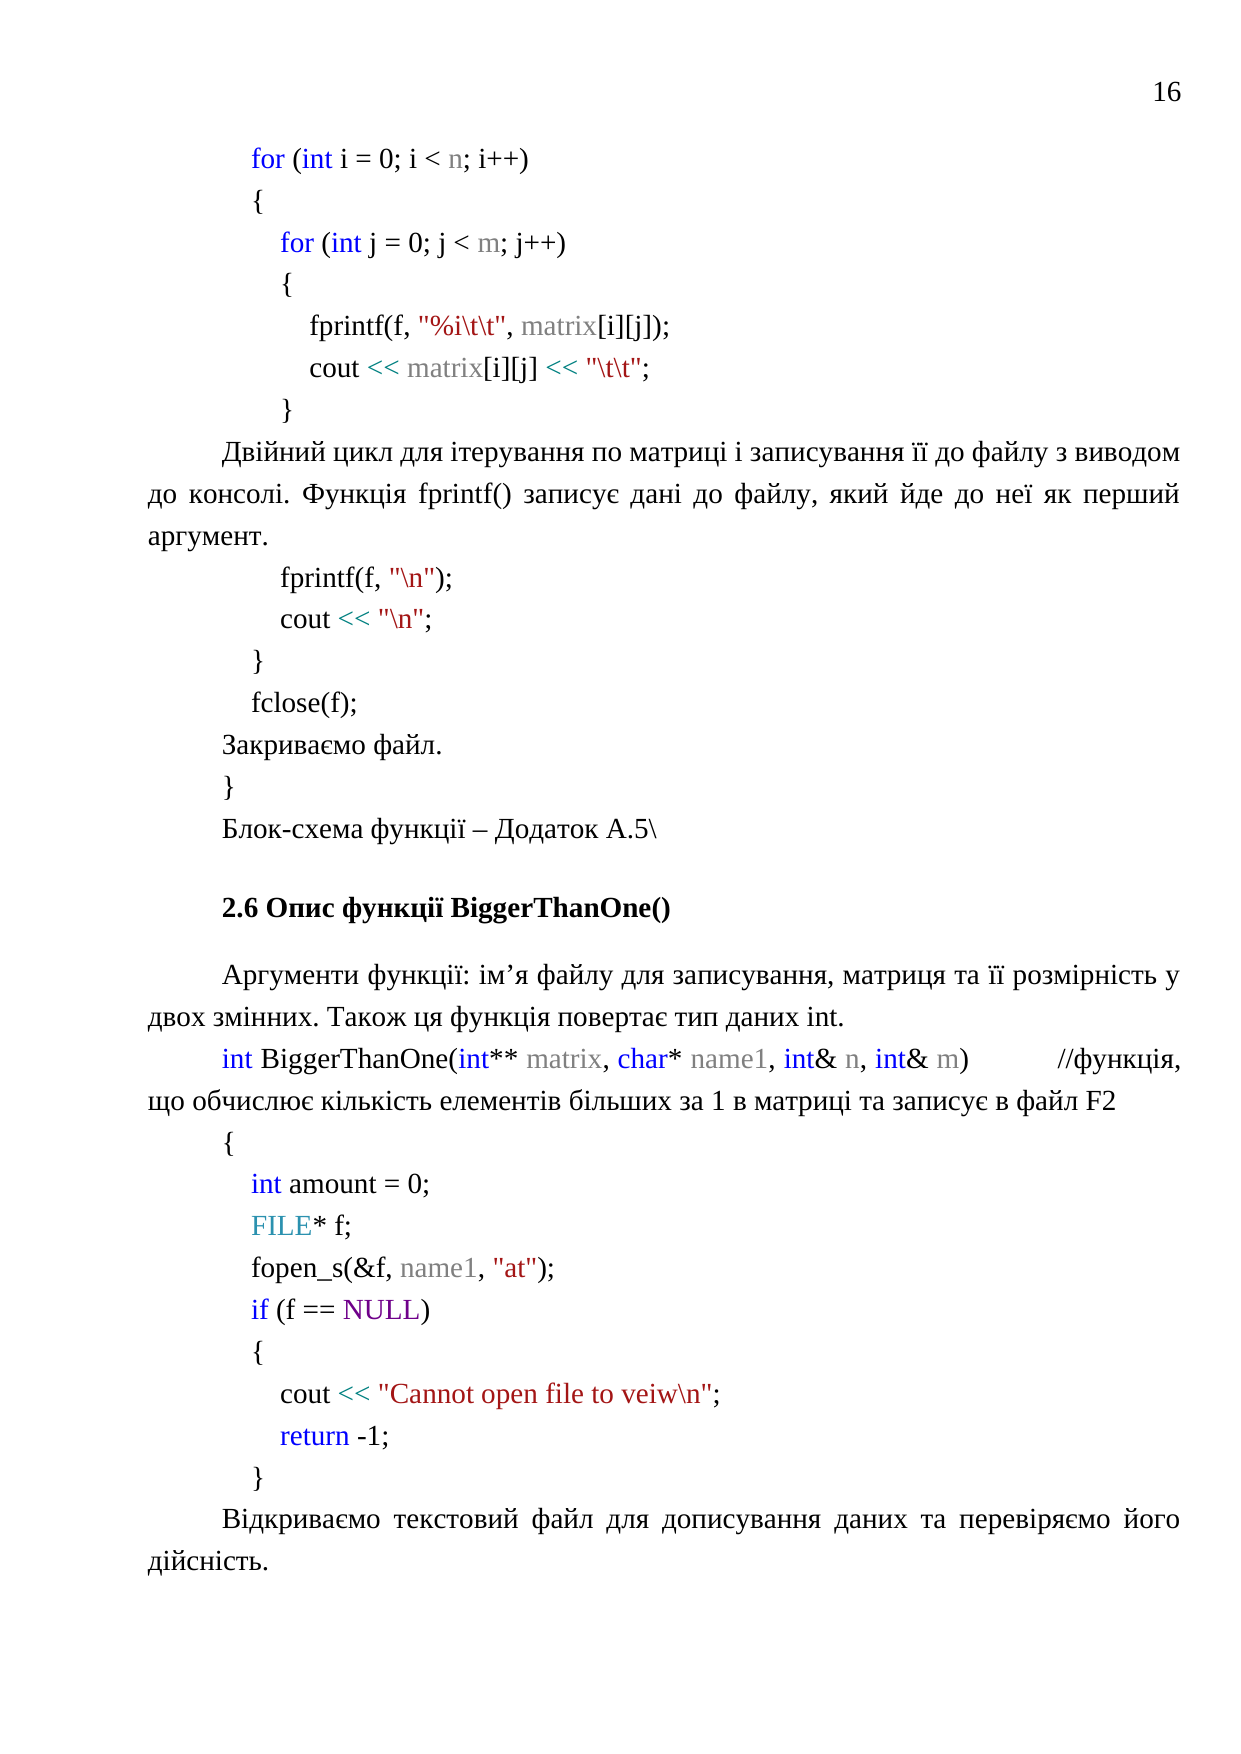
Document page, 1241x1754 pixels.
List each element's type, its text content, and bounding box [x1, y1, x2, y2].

text fopen_s(&f, name1, "at"); [148, 1250, 1181, 1284]
text for (int i = 0; i < n; i++) [148, 141, 1181, 174]
text cout << "\n"; [148, 602, 1181, 635]
text } [148, 769, 1181, 803]
text } [148, 1460, 1181, 1493]
text Блок-схема функції – Додаток А.5\ [148, 811, 1181, 844]
text { [148, 267, 1181, 300]
text Двійний цикл для ітерування по матриці і записування її до файлу з виводом до консолі. Функція fprintf() записує дані до файлу, який йде до неї як перший аргумент. [148, 434, 1181, 551]
text cout << "Cannot open file to veiw\n"; [148, 1376, 1181, 1409]
text fprintf(f, "\n"); [148, 560, 1181, 593]
text if (f == NULL) [148, 1292, 1181, 1326]
text int amount = 0; [148, 1167, 1181, 1200]
text } [148, 643, 1181, 677]
text Закриваємо файл. [148, 727, 1181, 761]
text { [148, 183, 1181, 216]
text for (int j = 0; j < m; j++) [148, 225, 1181, 258]
text { [148, 1125, 1181, 1158]
text fprintf(f, "%i\t\t", matrix[i][j]); [148, 308, 1181, 342]
text int BiggerThanOne(int** matrix, char* name1, int& n, int& m) //функція, що обчислює кількість елементів більших за 1 в матриці та записує в файл F2 [148, 1041, 1181, 1116]
text } [148, 392, 1181, 426]
text cout << matrix[i][j] << "\t\t"; [148, 350, 1181, 384]
text Аргументи функції: ім’я файлу для записування, матриця та її розмірність у двох змінних. Також ця функція повертає тип даних int. [148, 957, 1181, 1033]
text return -1; [148, 1418, 1181, 1451]
subtitle 2.6 Опис функції BiggerThanOne() [148, 890, 1181, 924]
text fclose(f); [148, 685, 1181, 719]
text { [148, 1334, 1181, 1368]
text FILE* f; [148, 1208, 1181, 1242]
text Відкриваємо текстовий файл для дописування даних та перевіряємо його дійсність. [148, 1502, 1181, 1577]
